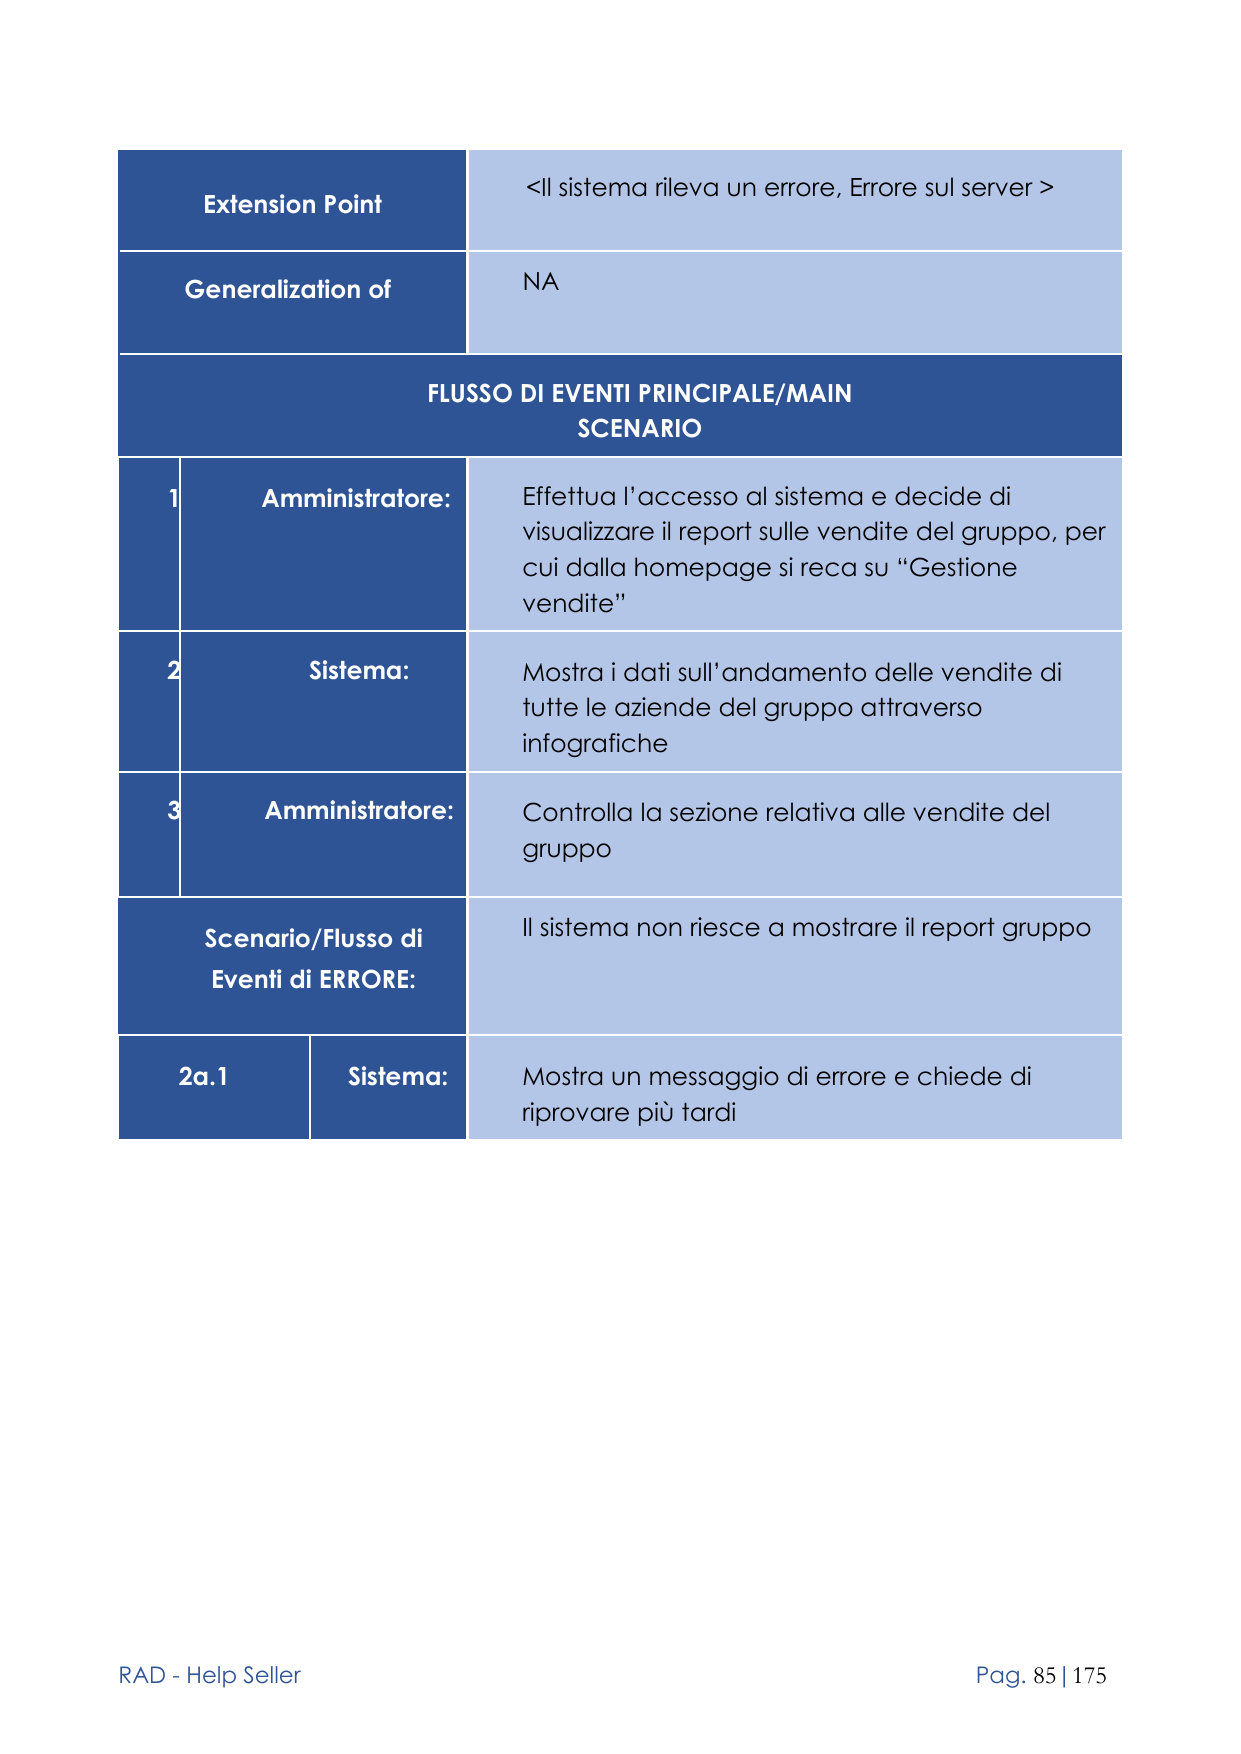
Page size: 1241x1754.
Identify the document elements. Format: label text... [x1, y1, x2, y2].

table_cell Sistema: [181, 632, 466, 771]
table_cell Sistema: [311, 1036, 466, 1139]
table_cell Scenario/Flusso di Eventi di ERRORE: [118, 898, 466, 1034]
table_cell 3 [119, 773, 179, 896]
table_cell Generalization of [118, 250, 466, 353]
table_cell NA [469, 252, 1122, 353]
table_cell Extension Point [118, 150, 466, 250]
table_cell Mostra un messaggio di errore e chiede di riprovare più tardi [469, 1036, 1122, 1139]
table_cell 2 [119, 632, 179, 771]
table_cell Effettua l’accesso al sistema e decide di visualizzare il report sulle vendite del gruppo, per cui dalla homepage si reca su “Gestione vendite” [469, 458, 1122, 630]
table_cell Il sistema non riesce a mostrare il report gruppo [469, 898, 1122, 1034]
table_cell Amministratore: [181, 458, 466, 630]
table_cell FLUSSO DI EVENTI PRINCIPALE/MAIN SCENARIO [118, 353, 1122, 456]
table_cell Amministratore: [181, 773, 466, 896]
table_cell Mostra i dati sull’andamento delle vendite di tutte le aziende del gruppo attraverso infografiche [469, 632, 1122, 771]
table_cell 1 [119, 458, 179, 630]
table_cell 2a.1 [119, 1036, 309, 1139]
table_cell <Il sistema rileva un errore, Errore sul server > [469, 150, 1122, 250]
table_cell Controlla la sezione relativa alle vendite del gruppo [469, 773, 1122, 896]
